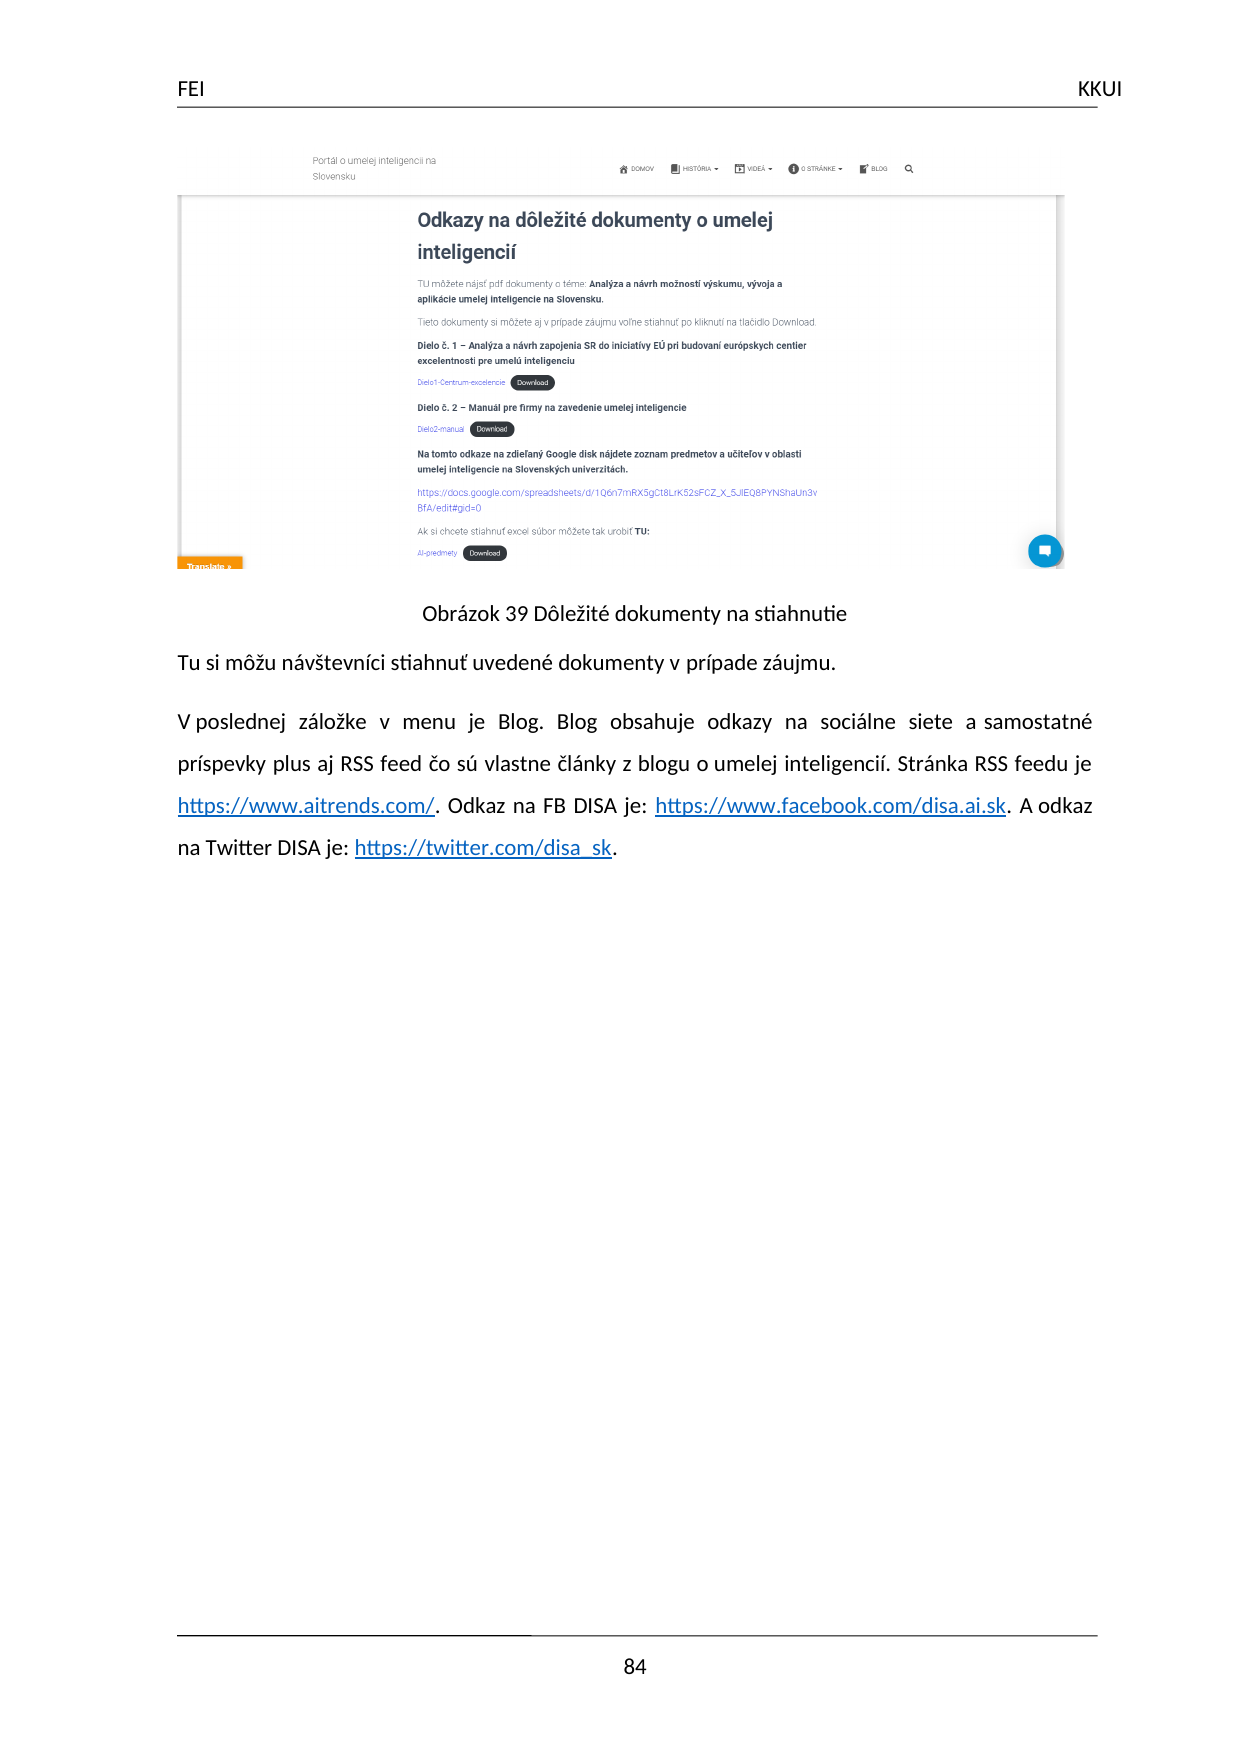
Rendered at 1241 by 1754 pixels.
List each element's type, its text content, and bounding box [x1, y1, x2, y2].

picture [177, 147, 1065, 569]
text Tu si môžu návštevníci stiahnuť uvedené dokumenty v prípade záujmu. [177, 648, 1092, 676]
text Obrázok 39 Dôležité dokumenty na stiahnutie [177, 599, 1092, 628]
text V poslednej záložke v menu je Blog. Blog obsahuje odkazy na sociálne siete a samostatné príspevky plus aj RSS feed čo sú vlastne články z blogu o umelej inteligencií. Stránka RSS feedu je https://www.aitrends.com/. Odkaz na FB DISA je: https://www.facebook.com/disa.ai.sk. A odkaz na Twitter DISA je: https://twitter.com/disa_sk. [177, 707, 1092, 861]
